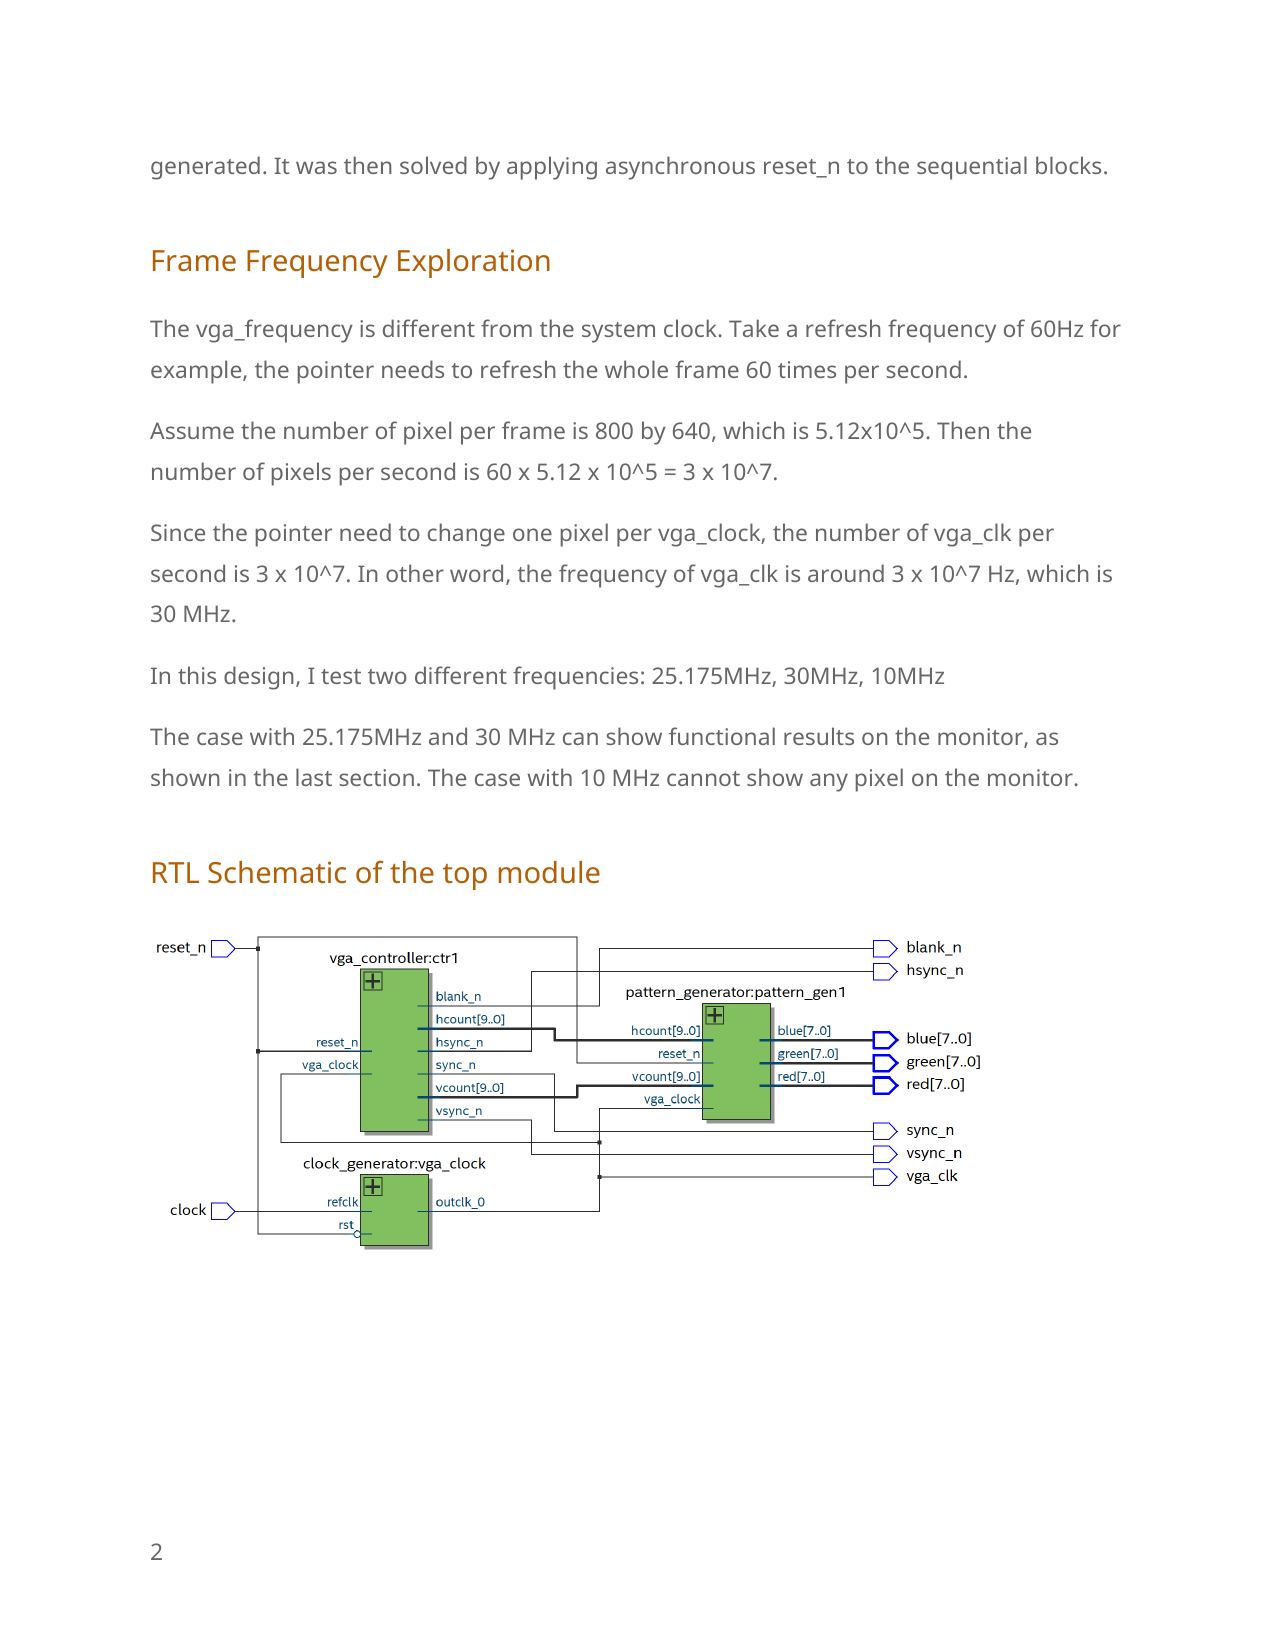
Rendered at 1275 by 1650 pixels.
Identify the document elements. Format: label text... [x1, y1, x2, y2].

text The case with 25.175MHz and 30 MHz can show functional results on the monitor, as shown in the last section. The case with 10 MHz cannot show any pixel on the monitor. [150, 721, 1125, 793]
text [150, 150, 1125, 181]
picture [150, 925, 984, 1256]
text Since the pointer need to change one pixel per vga_clock, the number of vga_clk per second is 3 x 10^7. In other word, the frequency of vga_clk is around 3 x 10^7 Hz, which is 30 MHz. [150, 517, 1125, 630]
subtitle RTL Schematic of the top module [150, 853, 1125, 892]
text Assume the number of pixel per frame is 800 by 640, which is 5.12x10^5. Then the number of pixels per second is 60 x 5.12 x 10^5 = 3 x 10^7. [150, 415, 1125, 487]
text In this design, I test two different frequencies: 25.175MHz, 30MHz, 10MHz [150, 660, 1125, 691]
text The vga_frequency is different from the system clock. Take a refresh frequency of 60Hz for example, the pointer needs to refresh the whole frame 60 times per second. [150, 313, 1125, 385]
subtitle Frame Frequency Exploration [150, 241, 1125, 280]
